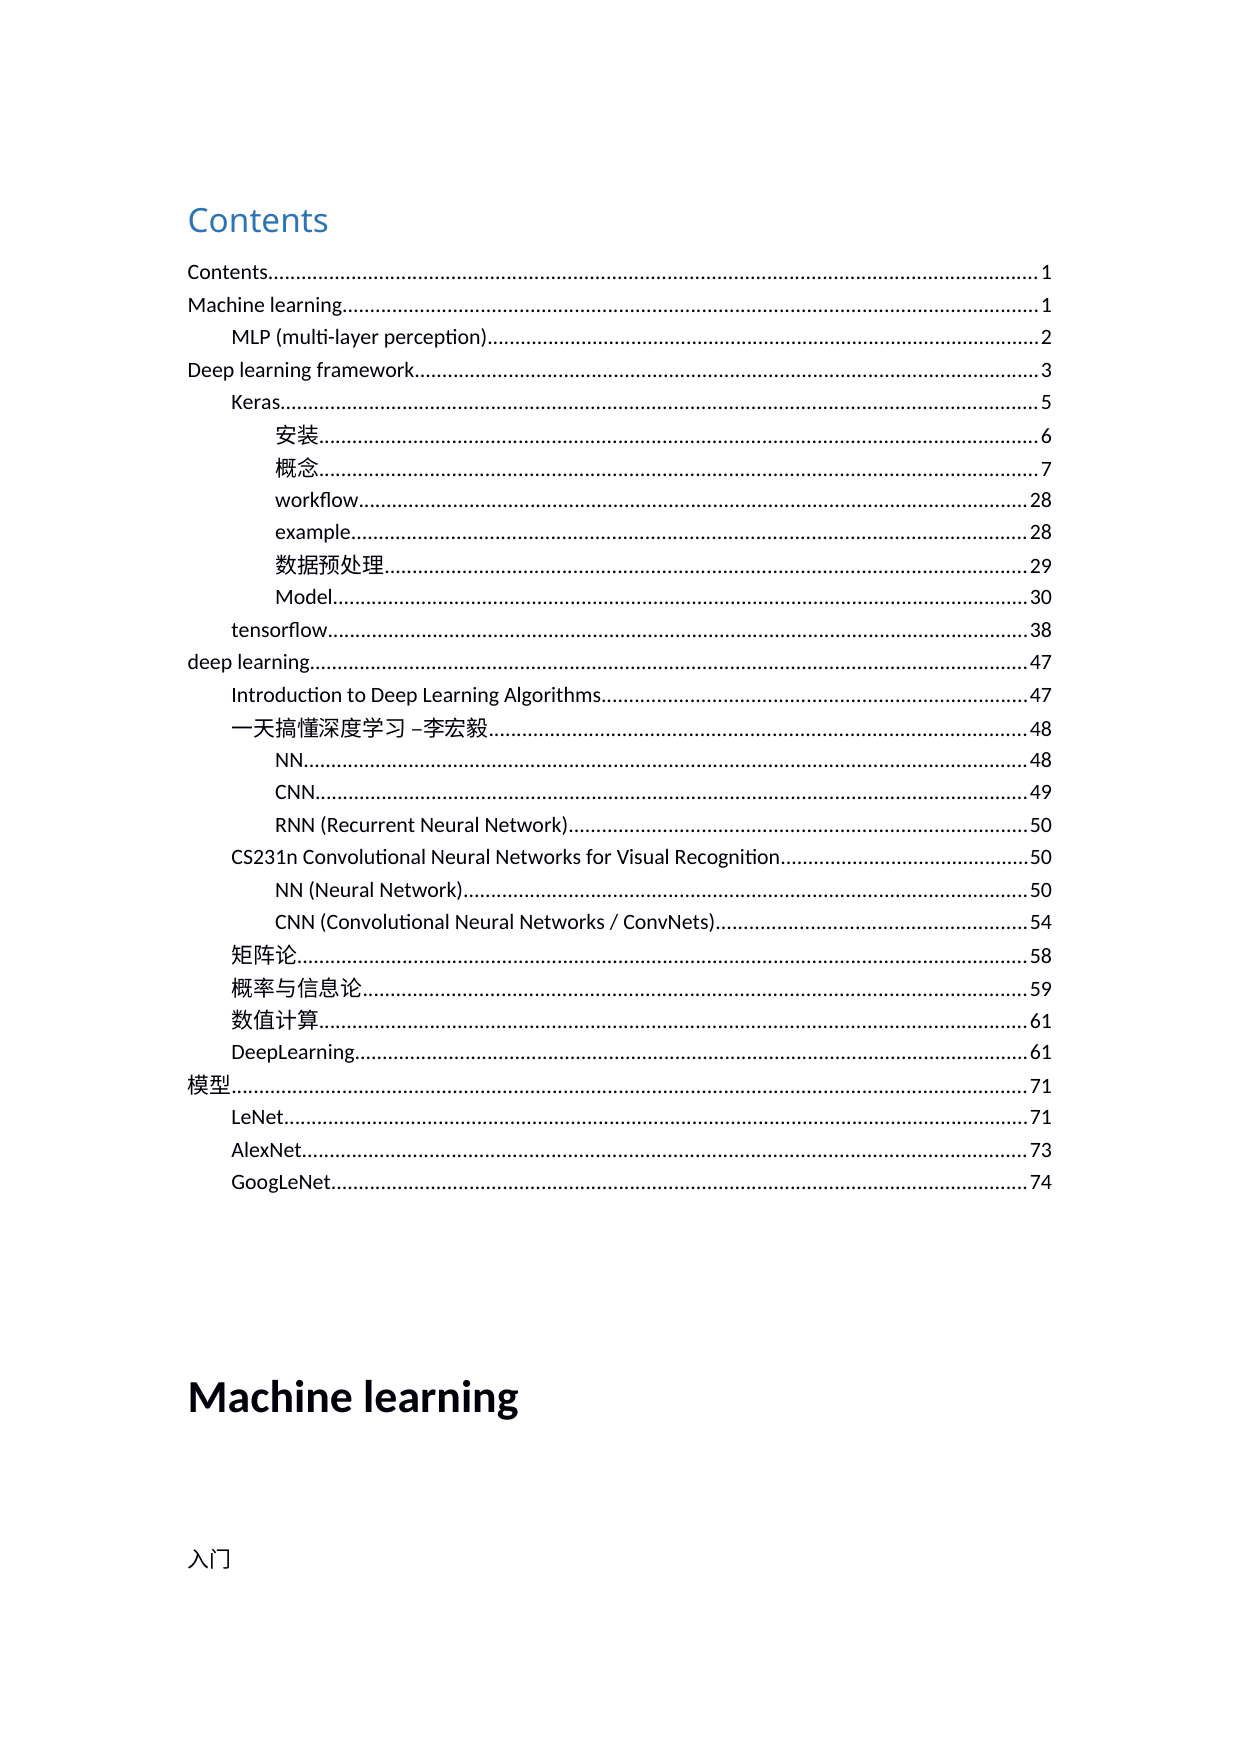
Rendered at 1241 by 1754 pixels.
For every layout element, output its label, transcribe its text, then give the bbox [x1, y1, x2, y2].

text 入门 [187, 1542, 1053, 1574]
subtitle Machine learning [187, 1363, 1053, 1428]
